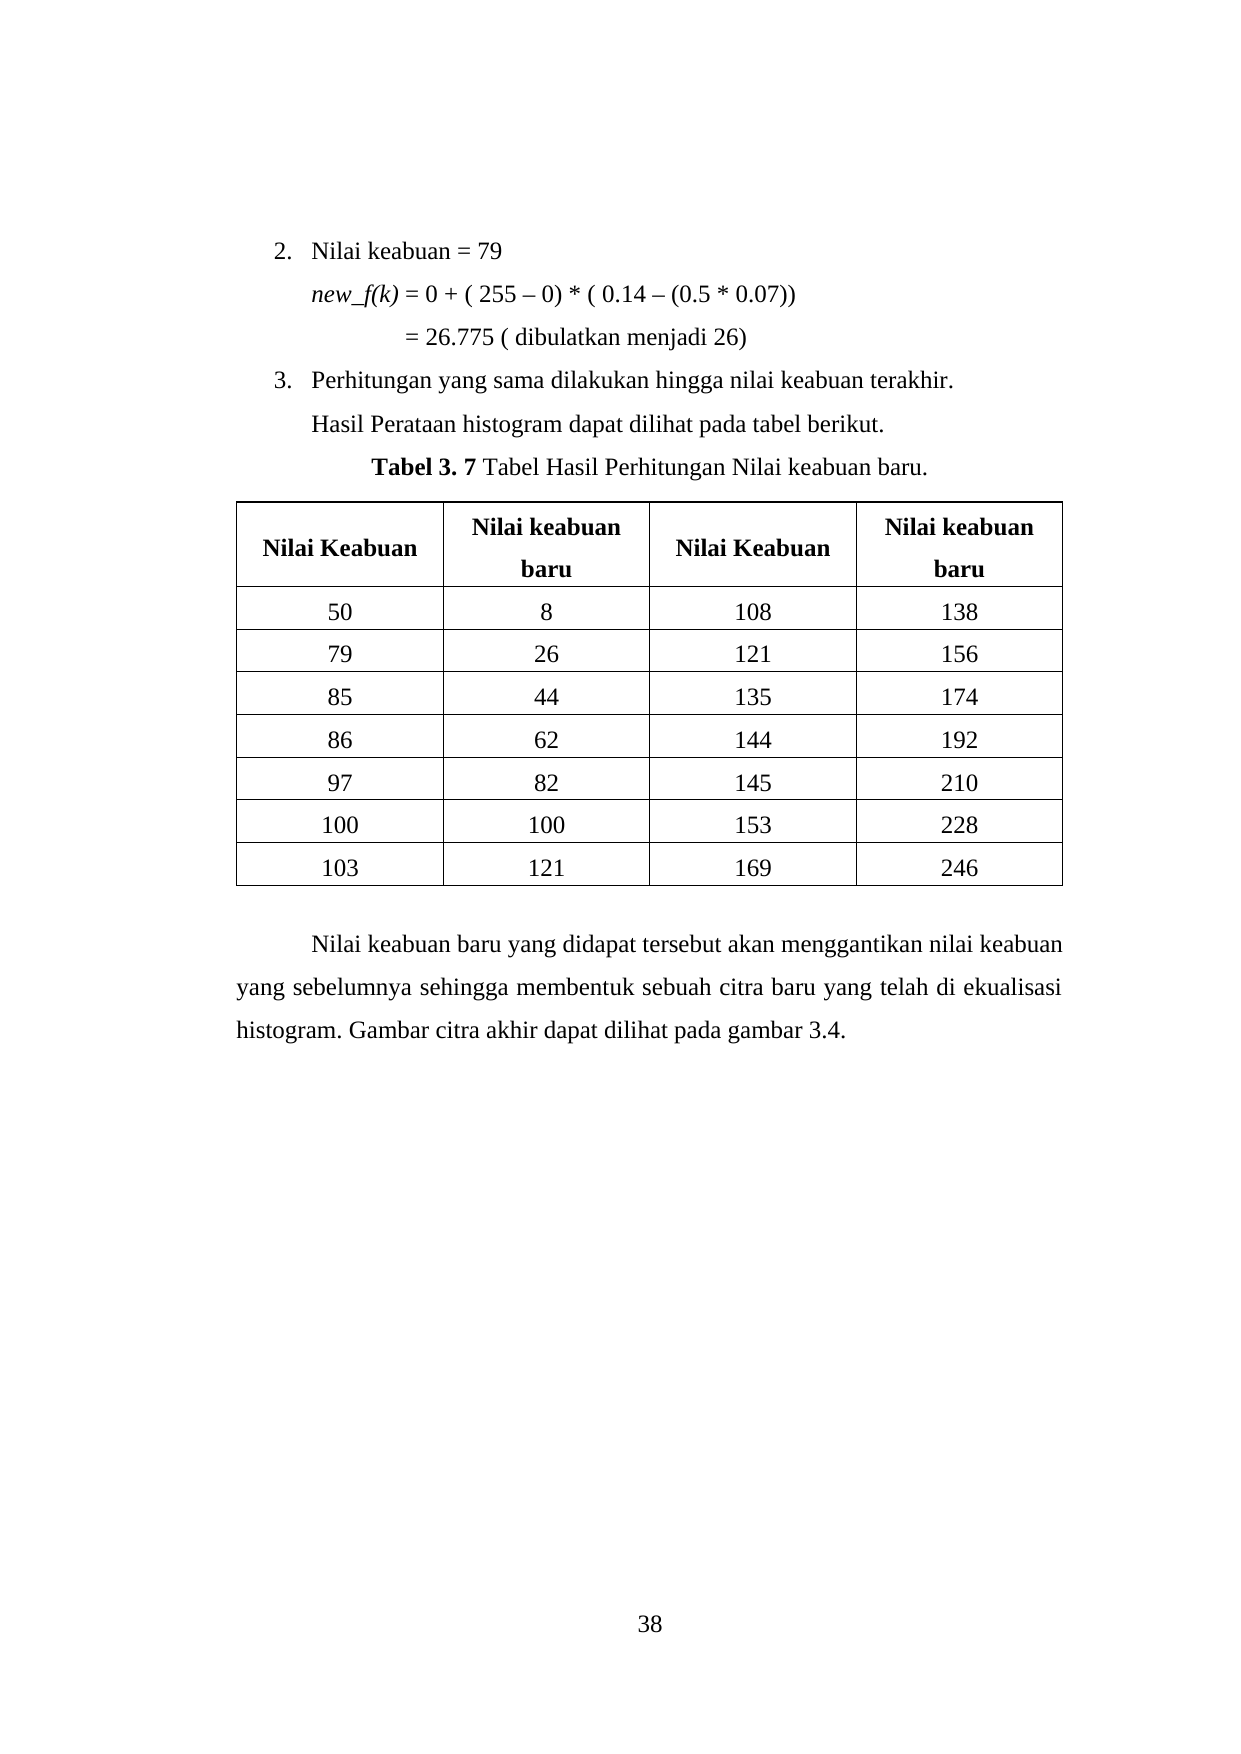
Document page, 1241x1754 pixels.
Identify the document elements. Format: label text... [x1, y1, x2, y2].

table_cell 62 [444, 715, 649, 757]
table_cell 135 [650, 672, 856, 714]
text = 26.775 ( dibulatkan menjadi 26) [311, 322, 1063, 351]
table_cell 26 [444, 630, 649, 671]
table_cell 246 [857, 843, 1062, 885]
table_cell 103 [237, 843, 443, 885]
table_cell 145 [650, 758, 856, 799]
table_cell 50 [237, 587, 443, 628]
table_cell 121 [444, 843, 649, 885]
text Nilai keabuan baru yang didapat tersebut akan menggantikan nilai keabuan yang sebelumnya sehingga membentuk sebuah citra baru yang telah di ekualisasi histogram. Gambar citra akhir dapat dilihat pada gambar 3.4. [236, 929, 1063, 1044]
table_cell 138 [857, 587, 1062, 628]
table_cell 44 [444, 672, 649, 714]
list Nilai keabuan = 79 [274, 236, 1063, 265]
table_cell 169 [650, 843, 856, 885]
table_header Nilai keabuan baru [444, 503, 649, 586]
table_cell 8 [444, 587, 649, 628]
table_cell 228 [857, 800, 1062, 842]
table_cell 85 [237, 672, 443, 714]
table_cell 108 [650, 587, 856, 628]
table_cell 192 [857, 715, 1062, 757]
table_header Nilai keabuan baru [857, 503, 1062, 586]
table_cell 156 [857, 630, 1062, 671]
table_cell 210 [857, 758, 1062, 799]
table_cell 86 [237, 715, 443, 757]
table_cell 82 [444, 758, 649, 799]
text new_f(k) = 0 + ( 255 – 0) * ( 0.14 – (0.5 * 0.07)) [311, 279, 1063, 308]
table_cell 97 [237, 758, 443, 799]
table_header Nilai Keabuan [237, 503, 443, 586]
table_cell 121 [650, 630, 856, 671]
table_cell 100 [444, 800, 649, 842]
table_cell 79 [237, 630, 443, 671]
table_cell 100 [237, 800, 443, 842]
table_cell 153 [650, 800, 856, 842]
list Perhitungan yang sama dilakukan hingga nilai keabuan terakhir. [274, 366, 1063, 394]
table_header Nilai Keabuan [650, 503, 856, 586]
text Hasil Perataan histogram dapat dilihat pada tabel berikut. [311, 409, 1063, 437]
table_cell 174 [857, 672, 1062, 714]
table_cell 144 [650, 715, 856, 757]
